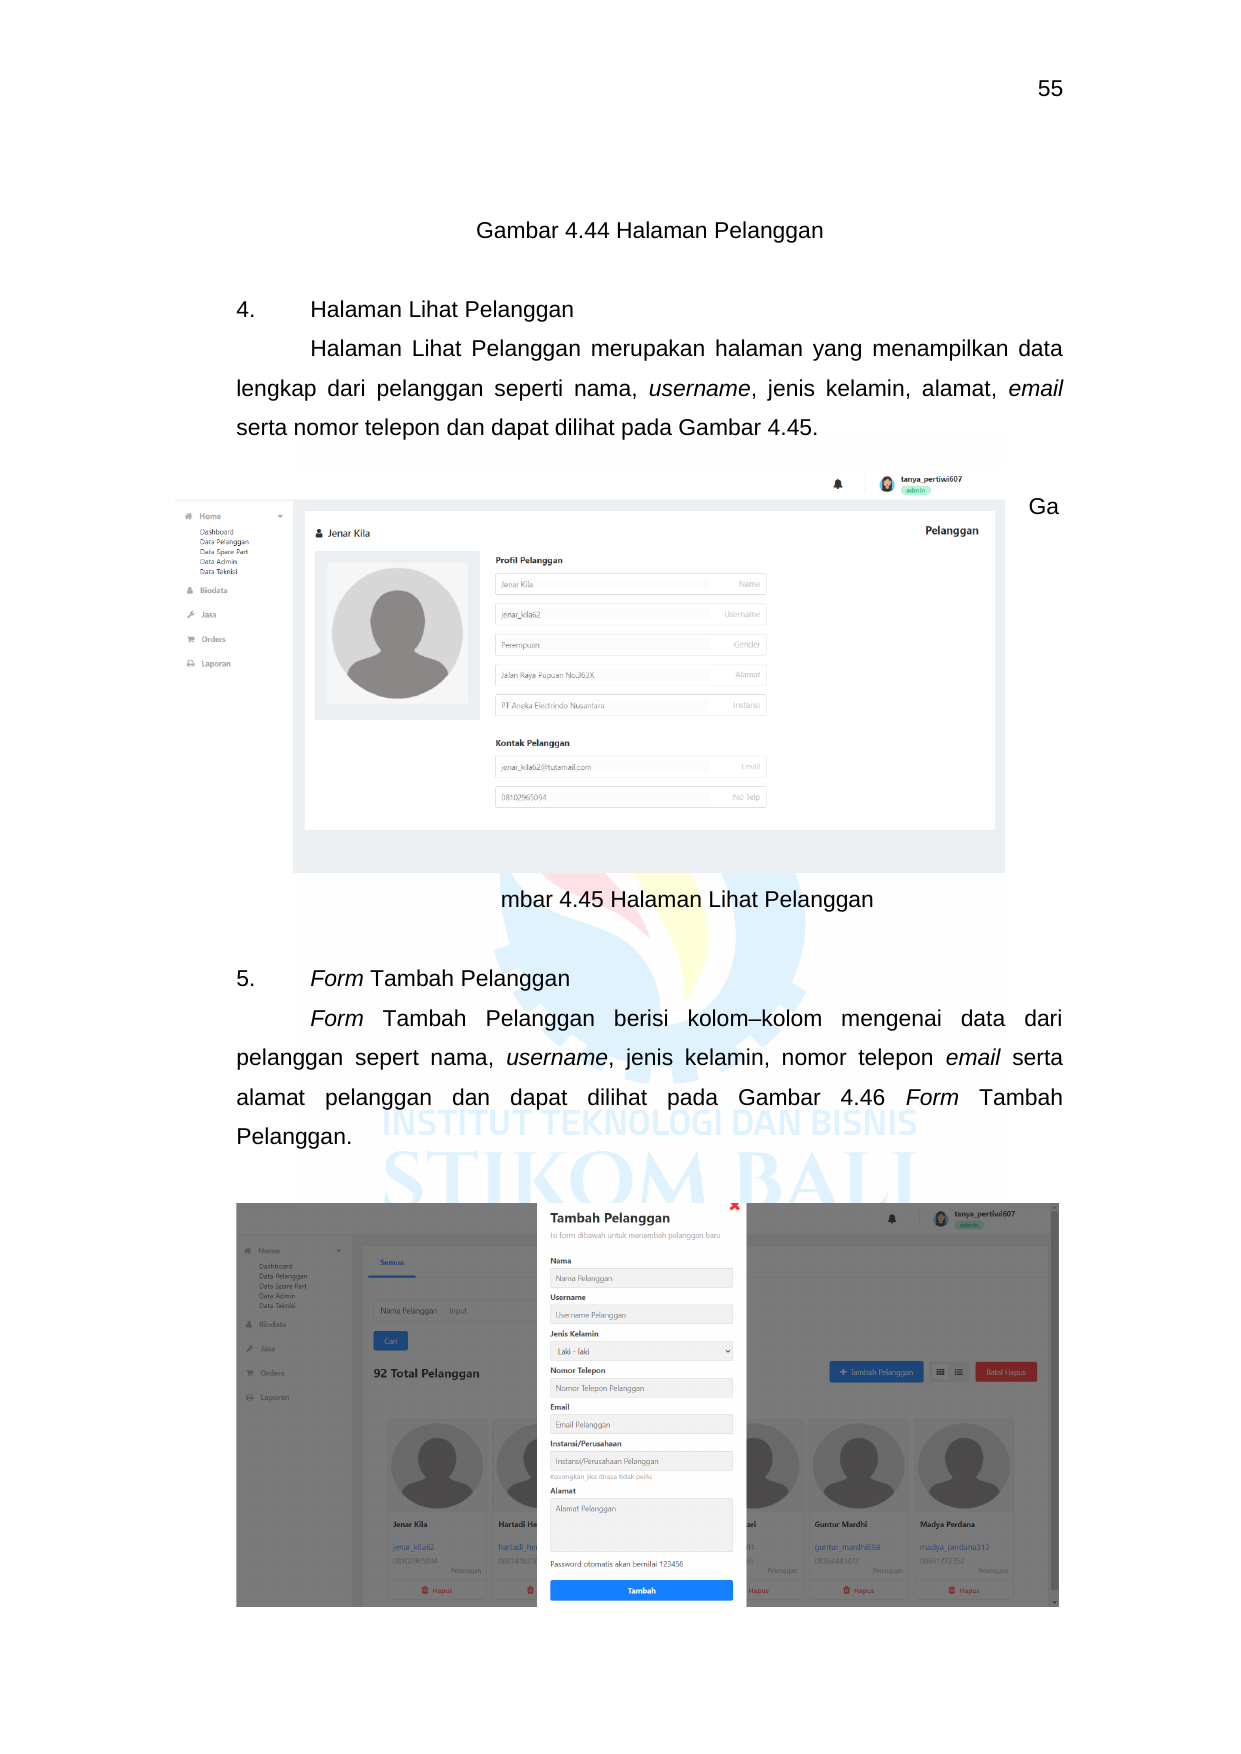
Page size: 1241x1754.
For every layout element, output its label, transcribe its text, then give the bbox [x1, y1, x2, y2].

picture [175, 468, 1006, 873]
list Form Tambah Pelanggan berisi kolom–kolom mengenai data dari pelanggan sepert nama, username, jenis kelamin, nomor telepon email serta alamat pelanggan dan dapat dilihat pada Gambar 4.46 Form Tambah Pelanggan. [236, 1004, 1063, 1149]
text Halaman Lihat Pelanggan merupakan halaman yang menampilkan data lengkap dari pelanggan seperti nama, username, jenis kelamin, alamat, email serta nomor telepon dan dapat dilihat pada Gambar 4.45. [236, 335, 1063, 440]
list Halaman Lihat Pelanggan [236, 296, 1063, 322]
list Form Tambah Pelanggan [236, 965, 1063, 991]
picture [236, 1203, 1059, 1607]
text Gambar 4.44 Halaman Pelanggan [236, 217, 1063, 243]
